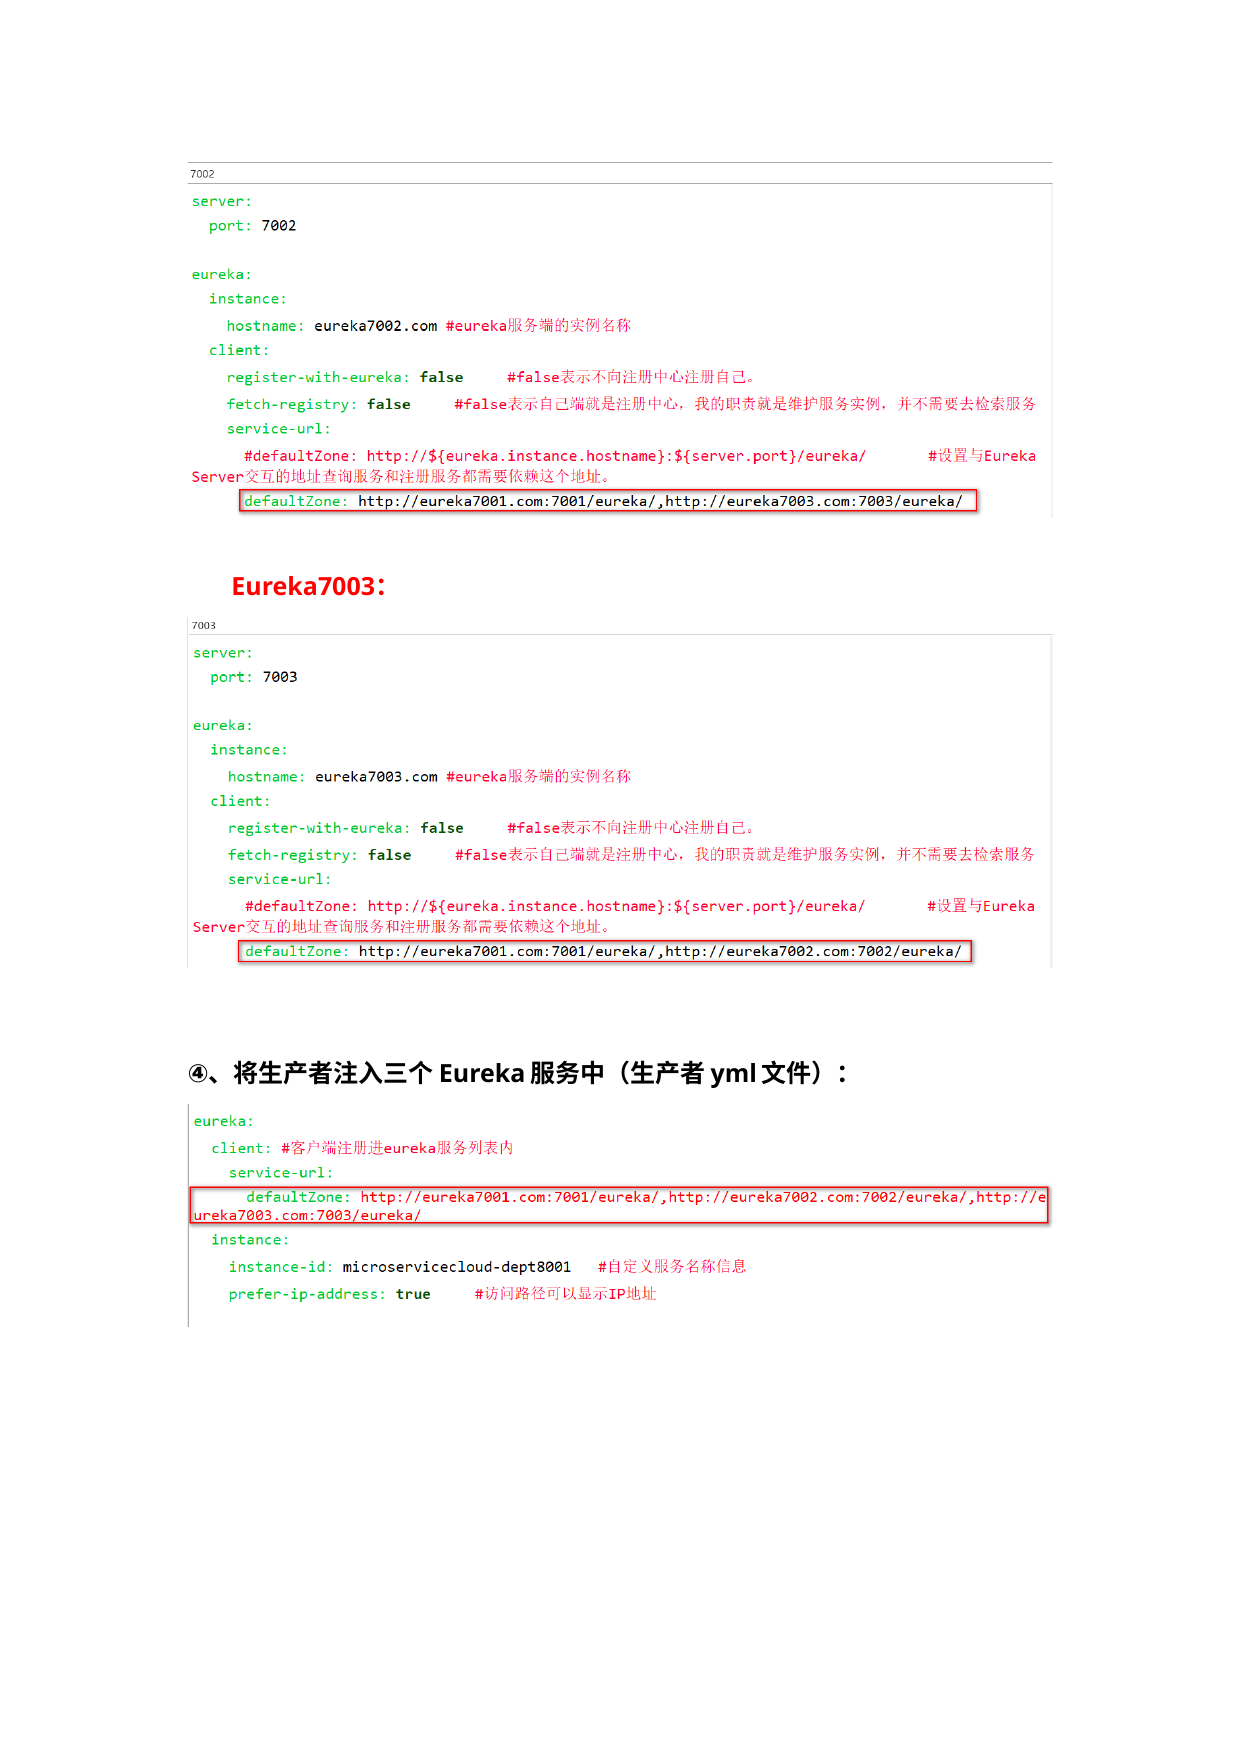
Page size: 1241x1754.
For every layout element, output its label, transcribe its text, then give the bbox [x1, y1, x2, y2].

text ④、将生产者注入三个Eureka服务中（生产者yml文件）： [187, 1039, 1053, 1104]
picture [187, 617, 1053, 968]
text Eureka7003： [187, 552, 1053, 617]
picture [187, 162, 1053, 518]
picture [187, 1104, 1053, 1327]
